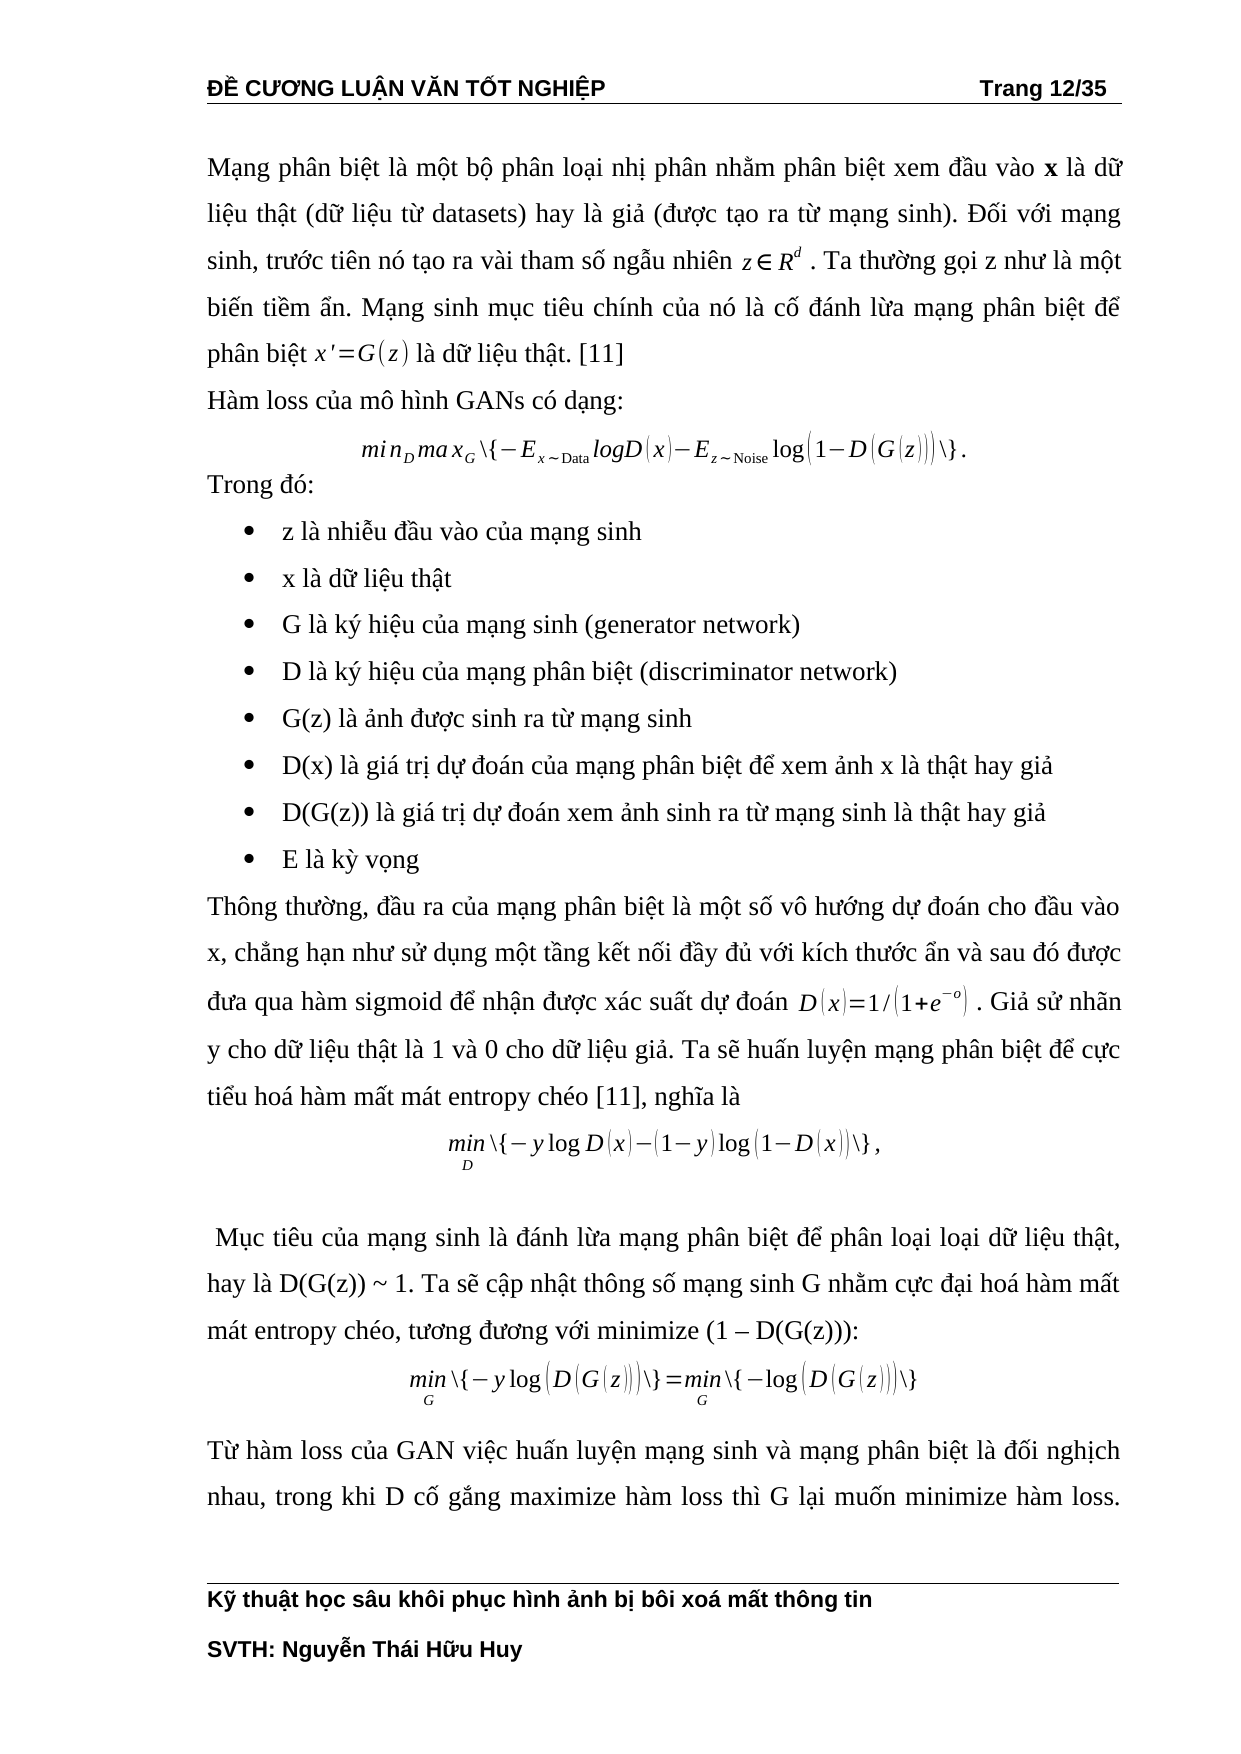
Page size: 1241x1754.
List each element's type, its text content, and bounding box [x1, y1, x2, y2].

text Trong đó: [207, 468, 1122, 499]
list G(z) là ảnh được sinh ra từ mạng sinh [244, 702, 1122, 734]
text Mục tiêu của mạng sinh là đánh lừa mạng phân biệt để phân loại loại dữ liệu thật, hay là D(G(z)) ~ 1. Ta sẽ cập nhật thông số mạng sinh G nhằm cực đại hoá hàm mất mát entropy chéo, tương đương với minimize (1 – D(G(z))): [207, 1221, 1122, 1345]
list x là dữ liệu thật [244, 562, 1122, 593]
list G là ký hiệu của mạng sinh (generator network) [244, 609, 1122, 640]
list D là ký hiệu của mạng phân biệt (discriminator network) [244, 656, 1122, 687]
list z là nhiễu đầu vào của mạng sinh [244, 515, 1122, 546]
list D(x) là giá trị dự đoán của mạng phân biệt để xem ảnh x là thật hay giả [244, 749, 1122, 781]
list E là kỳ vọng [244, 843, 1122, 874]
text Thông thường, đầu ra của mạng phân biệt là một số vô hướng dự đoán cho đầu vào x, chẳng hạn như sử dụng một tầng kết nối đầy đủ với kích thước ẩn và sau đó được đưa qua hàm sigmoid để nhận được xác suất dự đoán . Giả sử nhãn y cho dữ liệu thật là 1 và 0 cho dữ liệu giả. Ta sẽ huấn luyện mạng phân biệt để cực tiểu hoá hàm mất mát entropy chéo , nghĩa là [207, 890, 1122, 1111]
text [207, 1434, 1122, 1512]
text Hàm loss của mô hình GANs có dạng: [207, 384, 1122, 415]
text Mạng phân biệt là một bộ phân loại nhị phân nhằm phân biệt xem đầu vào x là dữ liệu thật (dữ liệu từ datasets) hay là giả (được tạo ra từ mạng sinh). Đối với mạng sinh, trước tiên nó tạo ra vài tham số ngẫu nhiên . Ta thường gọi z như là một biến tiềm ẩn. Mạng sinh mục tiêu chính của nó là cố đánh lừa mạng phân biệt để phân biệt là dữ liệu thật. [207, 151, 1122, 368]
list D(G(z)) là giá trị dự đoán xem ảnh sinh ra từ mạng sinh là thật hay giả [244, 796, 1122, 827]
